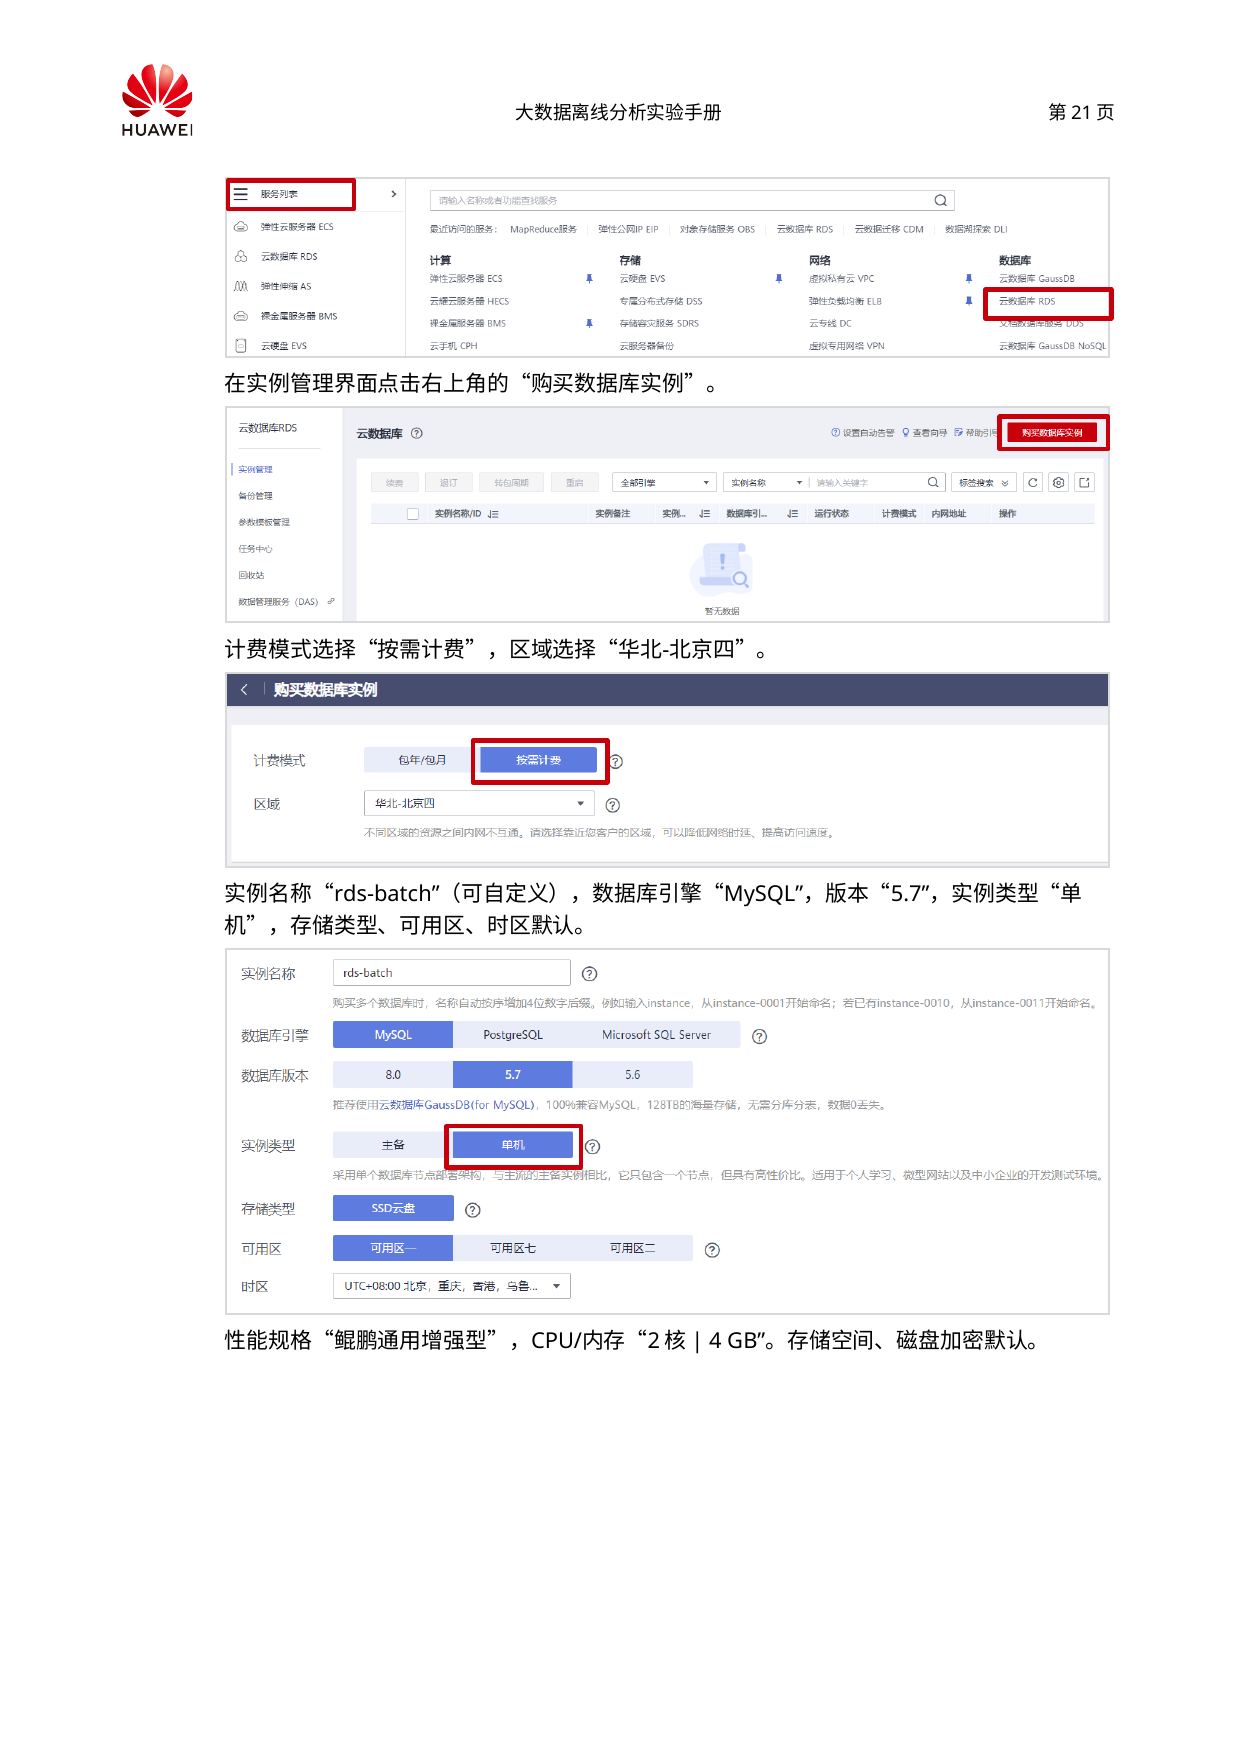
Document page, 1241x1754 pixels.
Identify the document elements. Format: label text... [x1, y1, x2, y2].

text 实例名称“rds-batch”（可自定义），数据库引擎“MySQL”，版本“5.7”，实例类型“单机”，存储类型、可用区、时区默认。 [224, 876, 1122, 940]
picture [230, 183, 352, 207]
picture [122, 64, 193, 136]
text 性能规格“鲲鹏通用增强型”，CPU/内存“2核 | 4 GB”。存储空间、磁盘加密默认。 [224, 1323, 1122, 1355]
picture [988, 292, 1108, 316]
picture [227, 408, 1108, 621]
picture [1002, 419, 1106, 447]
picture [227, 950, 1108, 1313]
text 计费模式选择“按需计费”，区域选择“华北-北京四”。 [224, 632, 1122, 664]
picture [227, 674, 1108, 866]
text 在实例管理界面点击右上角的“购买数据库实例”。 [224, 366, 1122, 398]
picture [227, 179, 1108, 356]
